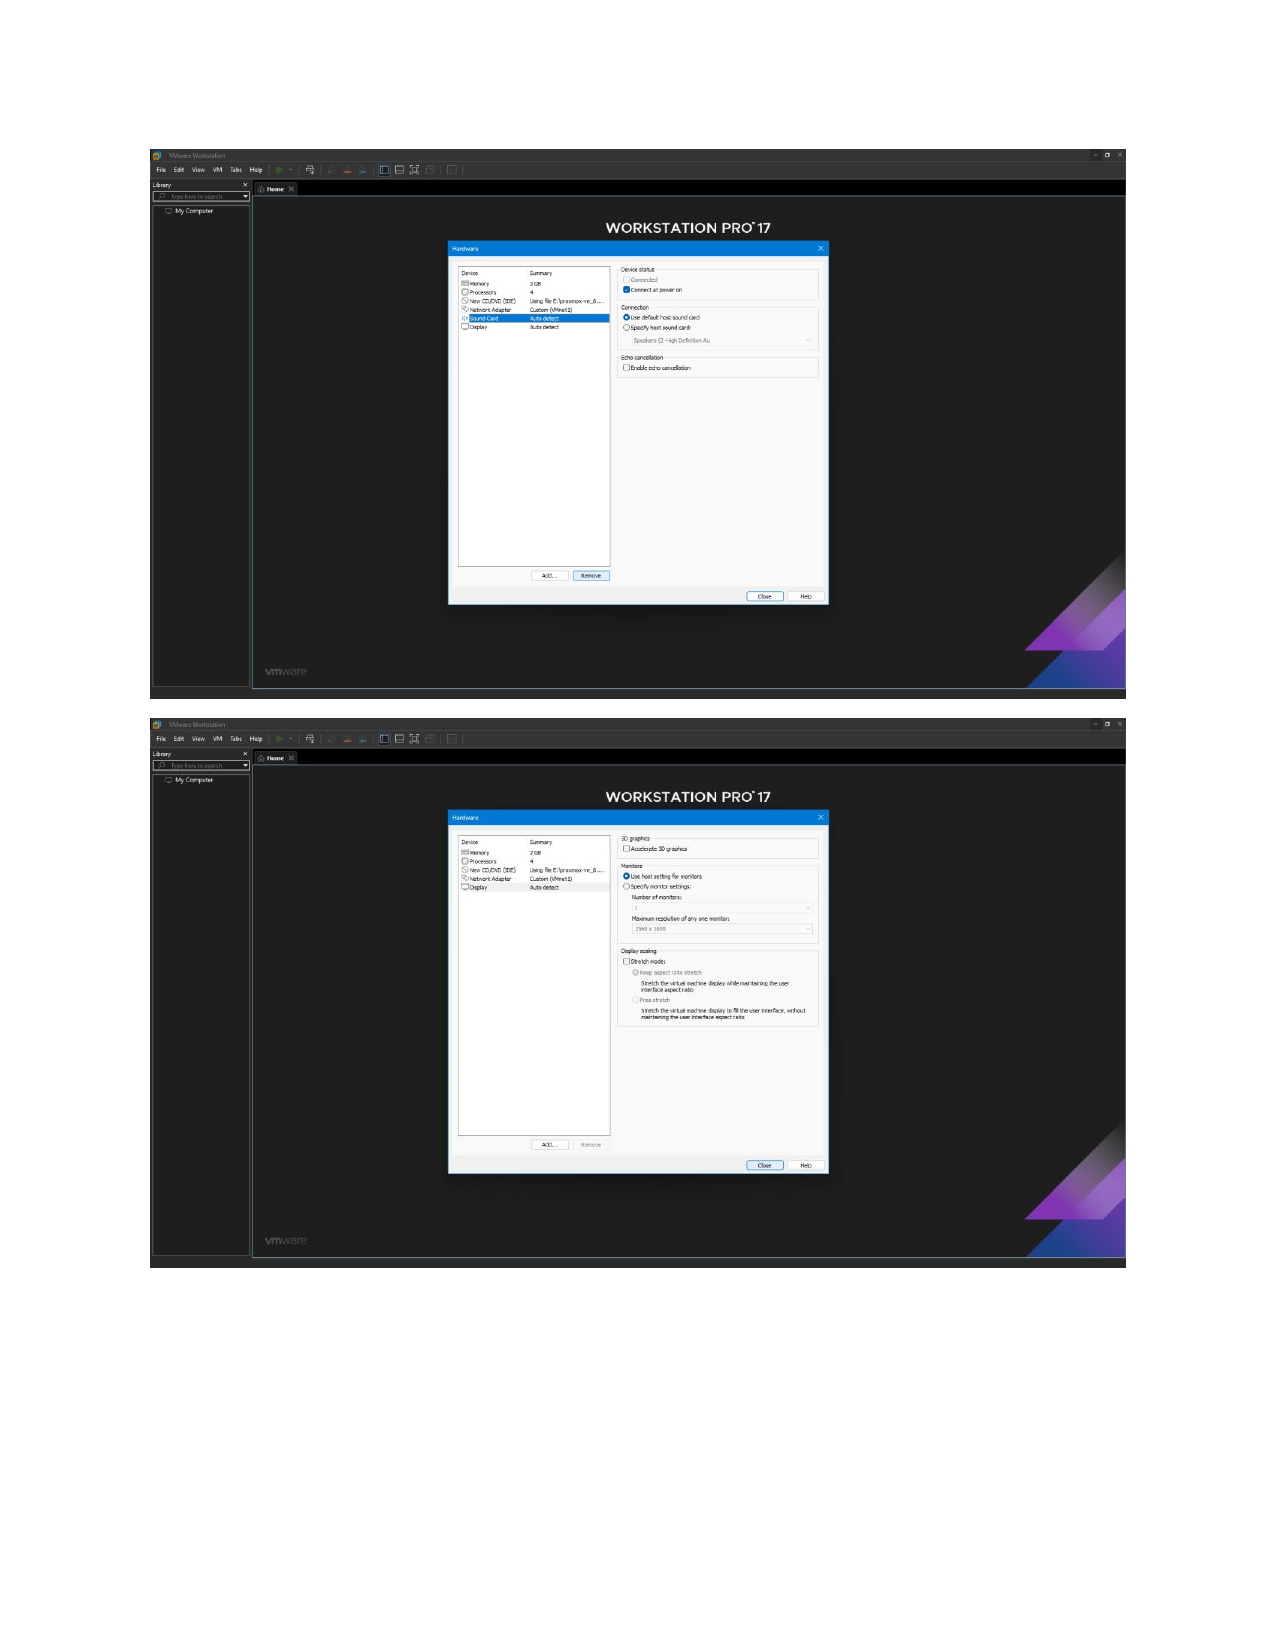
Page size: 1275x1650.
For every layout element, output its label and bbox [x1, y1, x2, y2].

picture [150, 149, 1126, 699]
picture [150, 718, 1126, 1268]
